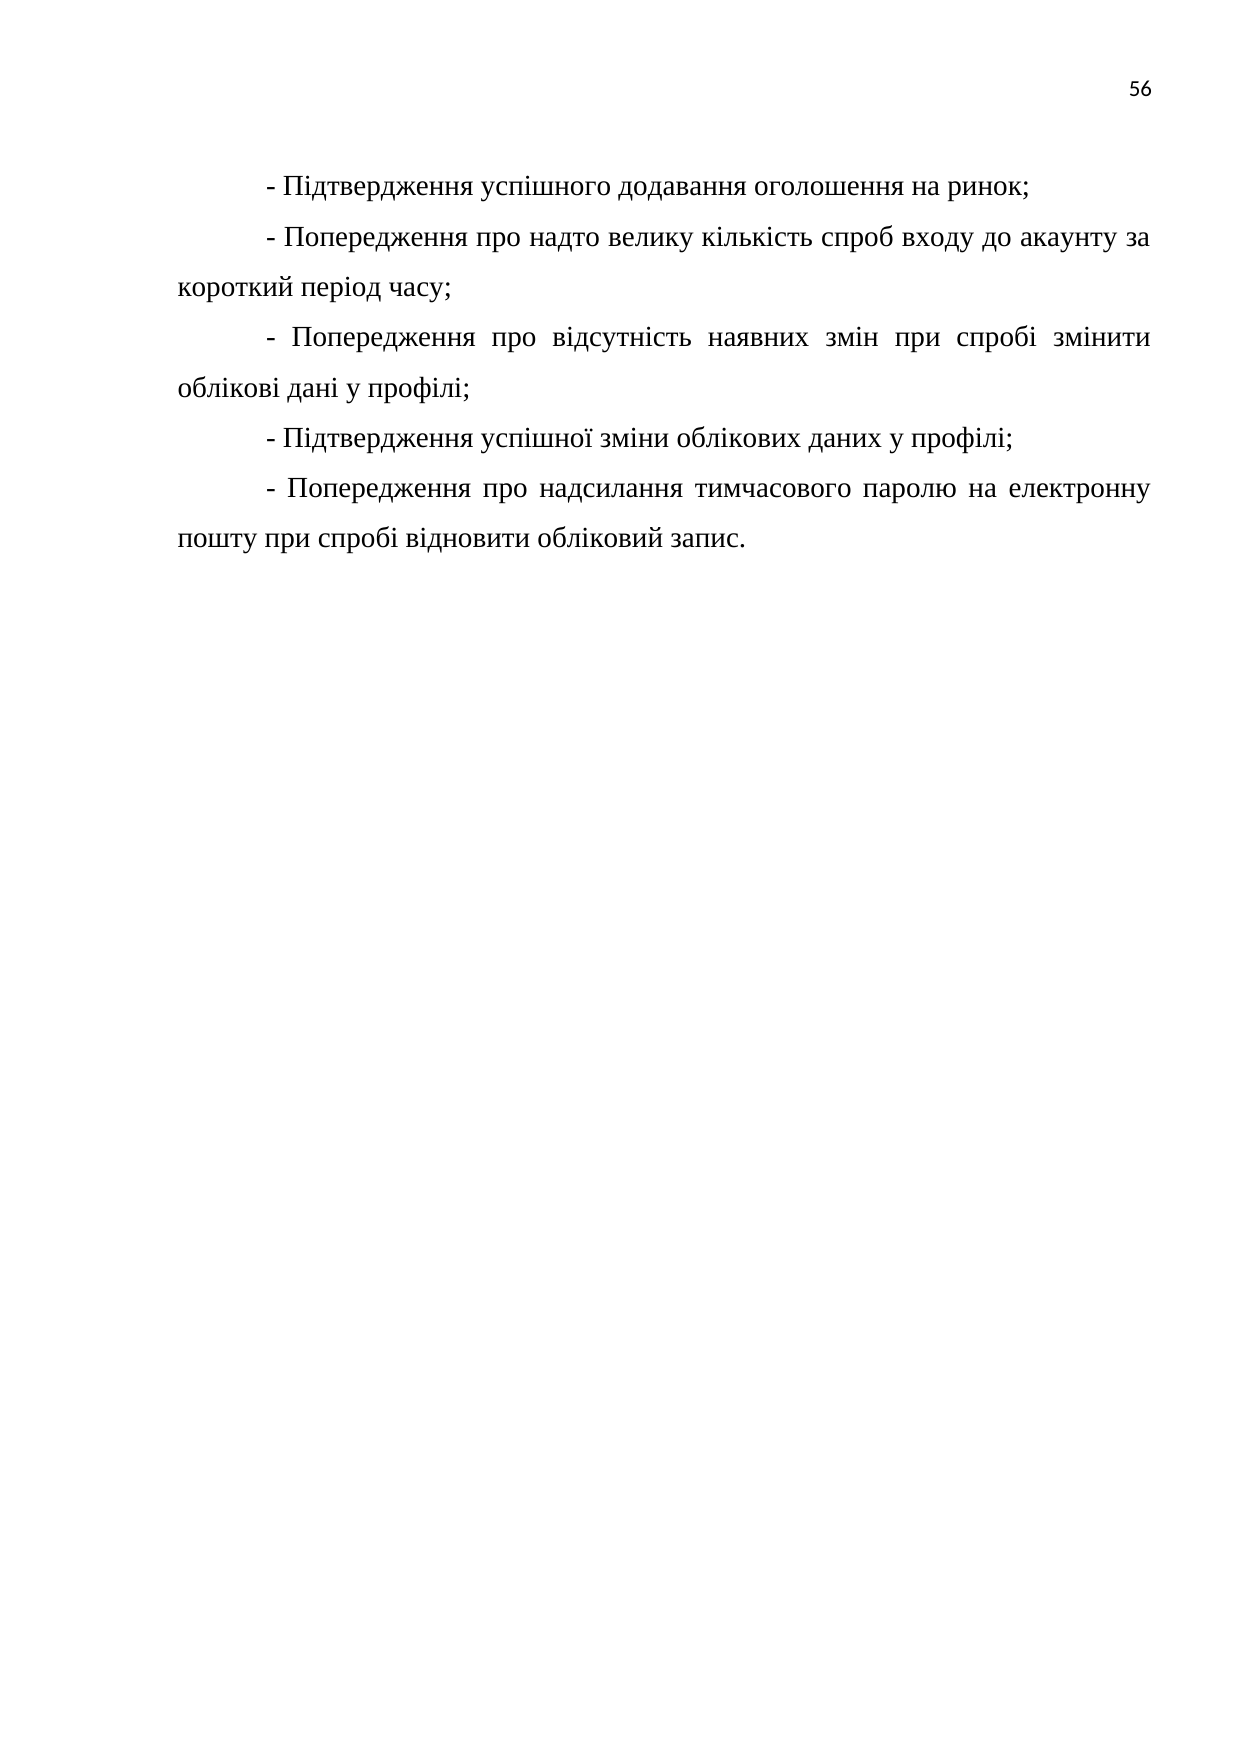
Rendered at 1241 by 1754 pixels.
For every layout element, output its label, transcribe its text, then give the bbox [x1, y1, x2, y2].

text - Попередження про надто велику кількість спроб входу до акаунту за короткий період часу; [177, 219, 1152, 303]
text - Попередження про відсутність наявних змін при спробі змінити облікові дані у профілі; [177, 319, 1152, 403]
text - Попередження про надсилання тимчасового паролю на електронну пошту при спробі відновити обліковий запис. [177, 470, 1152, 554]
text - Підтвердження успішного додавання оголошення на ринок; [177, 168, 1152, 202]
text - Підтвердження успішної зміни облікових даних у профілі; [177, 420, 1152, 453]
